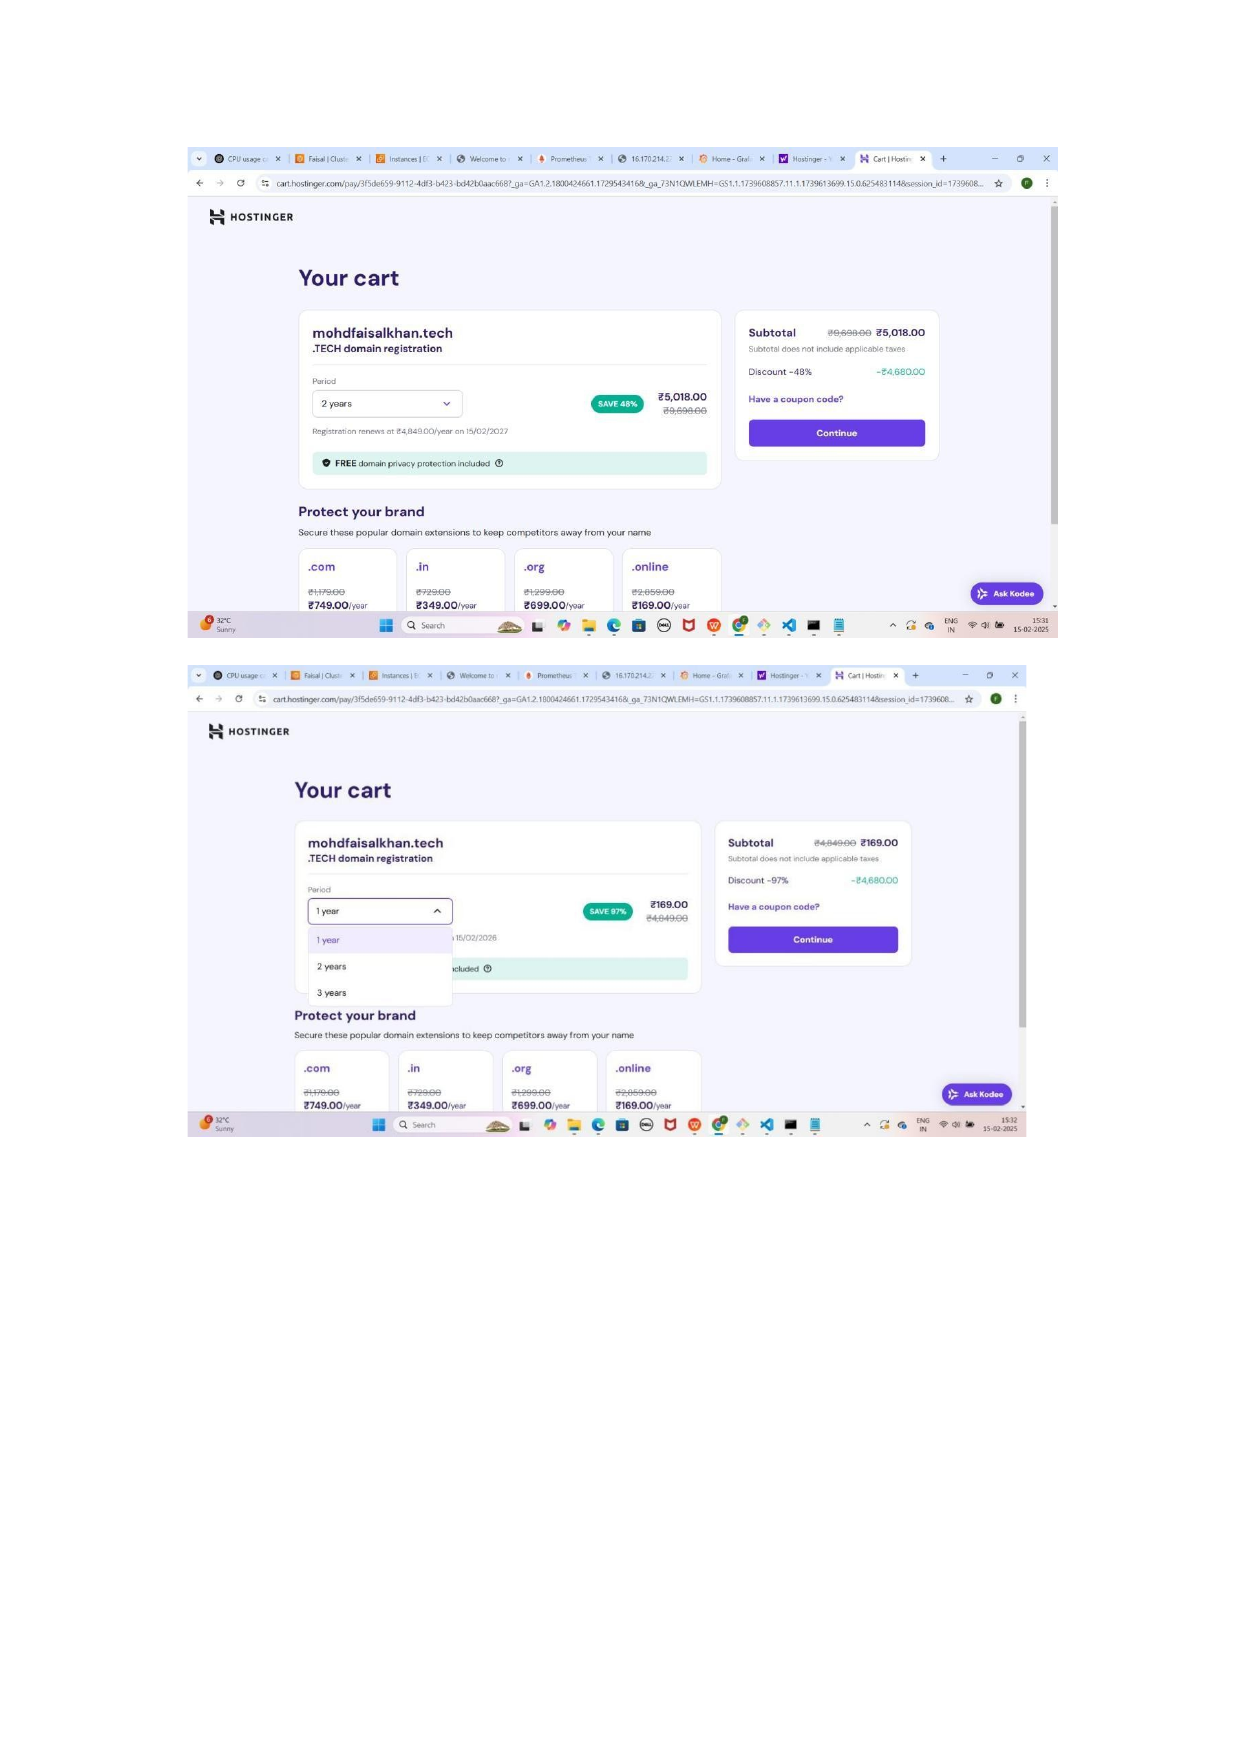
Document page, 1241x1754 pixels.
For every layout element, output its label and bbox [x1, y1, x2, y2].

picture [187, 665, 1027, 1137]
picture [187, 147, 1058, 638]
